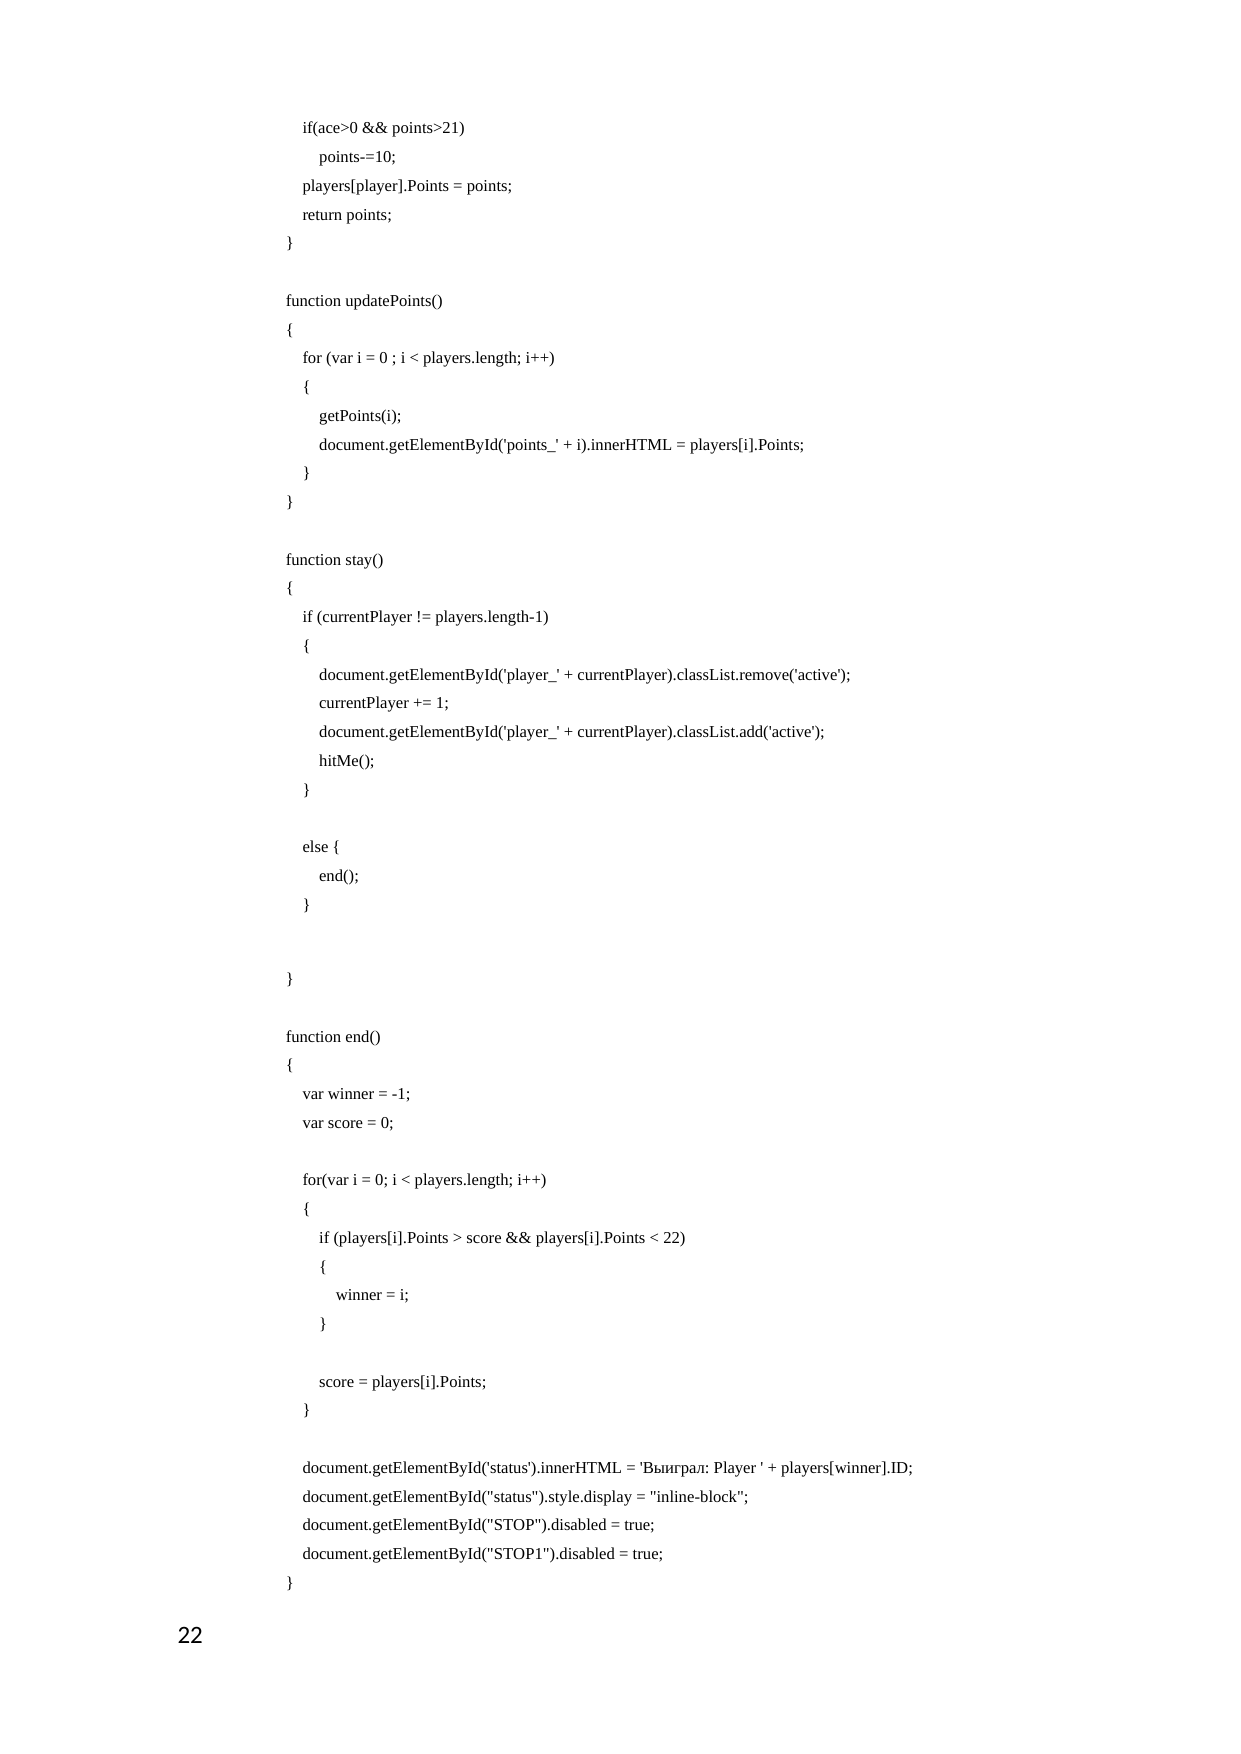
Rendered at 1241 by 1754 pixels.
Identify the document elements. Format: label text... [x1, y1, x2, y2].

list } [252, 779, 1152, 798]
list else { [252, 837, 1152, 856]
list if (currentPlayer != players.length-1) [252, 607, 1152, 626]
list { [252, 1199, 1152, 1218]
list } [252, 969, 1152, 988]
list { [252, 377, 1152, 396]
list winner = i; [252, 1285, 1152, 1304]
list } [252, 492, 1152, 511]
list } [252, 233, 1152, 252]
list for (var i = 0 ; i < players.length; i++) [252, 348, 1152, 367]
list { [252, 1256, 1152, 1276]
list document.getElementById("STOP").disabled = true; [252, 1515, 1152, 1534]
list end(); [252, 866, 1152, 885]
list function updatePoints() [252, 291, 1152, 310]
list score = players[i].Points; [252, 1371, 1152, 1391]
list var score = 0; [252, 1113, 1152, 1132]
list var winner = -1; [252, 1084, 1152, 1103]
list document.getElementById("STOP1").disabled = true; [252, 1544, 1152, 1563]
list function end() [252, 1026, 1152, 1046]
list } [252, 1314, 1152, 1333]
list } [252, 463, 1152, 482]
list } [252, 1573, 1152, 1592]
list players[player].Points = points; [252, 176, 1152, 195]
list } [252, 1400, 1152, 1419]
list getPoints(i); [252, 406, 1152, 425]
list if (players[i].Points > score && players[i].Points < 22) [252, 1228, 1152, 1247]
list { [252, 1055, 1152, 1074]
list document.getElementById('points_' + i).innerHTML = players[i].Points; [252, 434, 1152, 453]
list { [252, 636, 1152, 655]
list return points; [252, 204, 1152, 223]
list if(ace>0 && points>21) [252, 118, 1152, 137]
list document.getElementById('player_' + currentPlayer).classList.add('active'); [252, 722, 1152, 741]
list function stay() [252, 549, 1152, 568]
list for(var i = 0; i < players.length; i++) [252, 1170, 1152, 1189]
list { [252, 319, 1152, 338]
list points-=10; [252, 147, 1152, 166]
list } [252, 894, 1152, 913]
list { [252, 578, 1152, 597]
list hitMe(); [252, 751, 1152, 770]
list currentPlayer += 1; [252, 693, 1152, 712]
list document.getElementById('player_' + currentPlayer).classList.remove('active'); [252, 664, 1152, 683]
list document.getElementById("status").style.display = "inline-block"; [252, 1486, 1152, 1506]
list document.getElementById('status').innerHTML = 'Выиграл: Player ' + players[winner].ID; [252, 1458, 1152, 1477]
